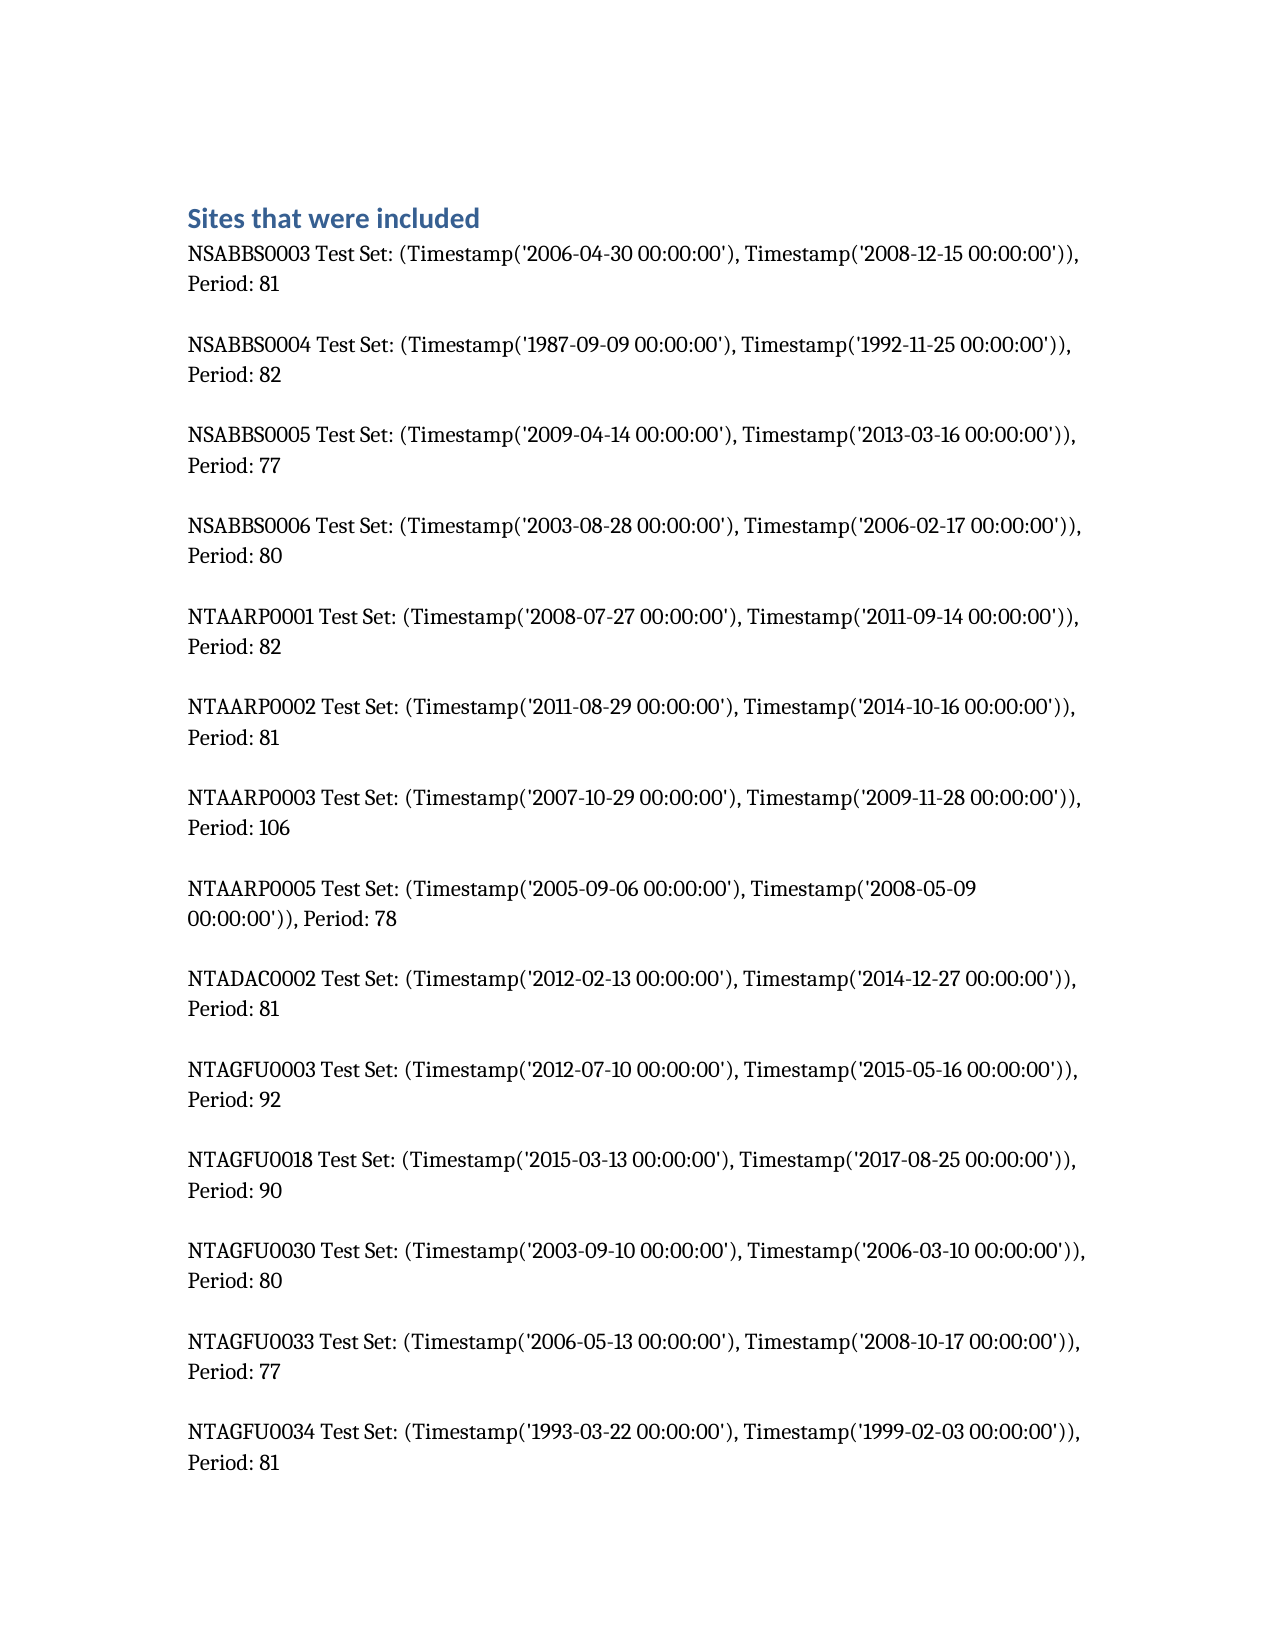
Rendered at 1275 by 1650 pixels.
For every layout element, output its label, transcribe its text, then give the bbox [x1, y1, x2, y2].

subtitle Sites that were included [187, 200, 1087, 236]
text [187, 241, 1087, 1476]
